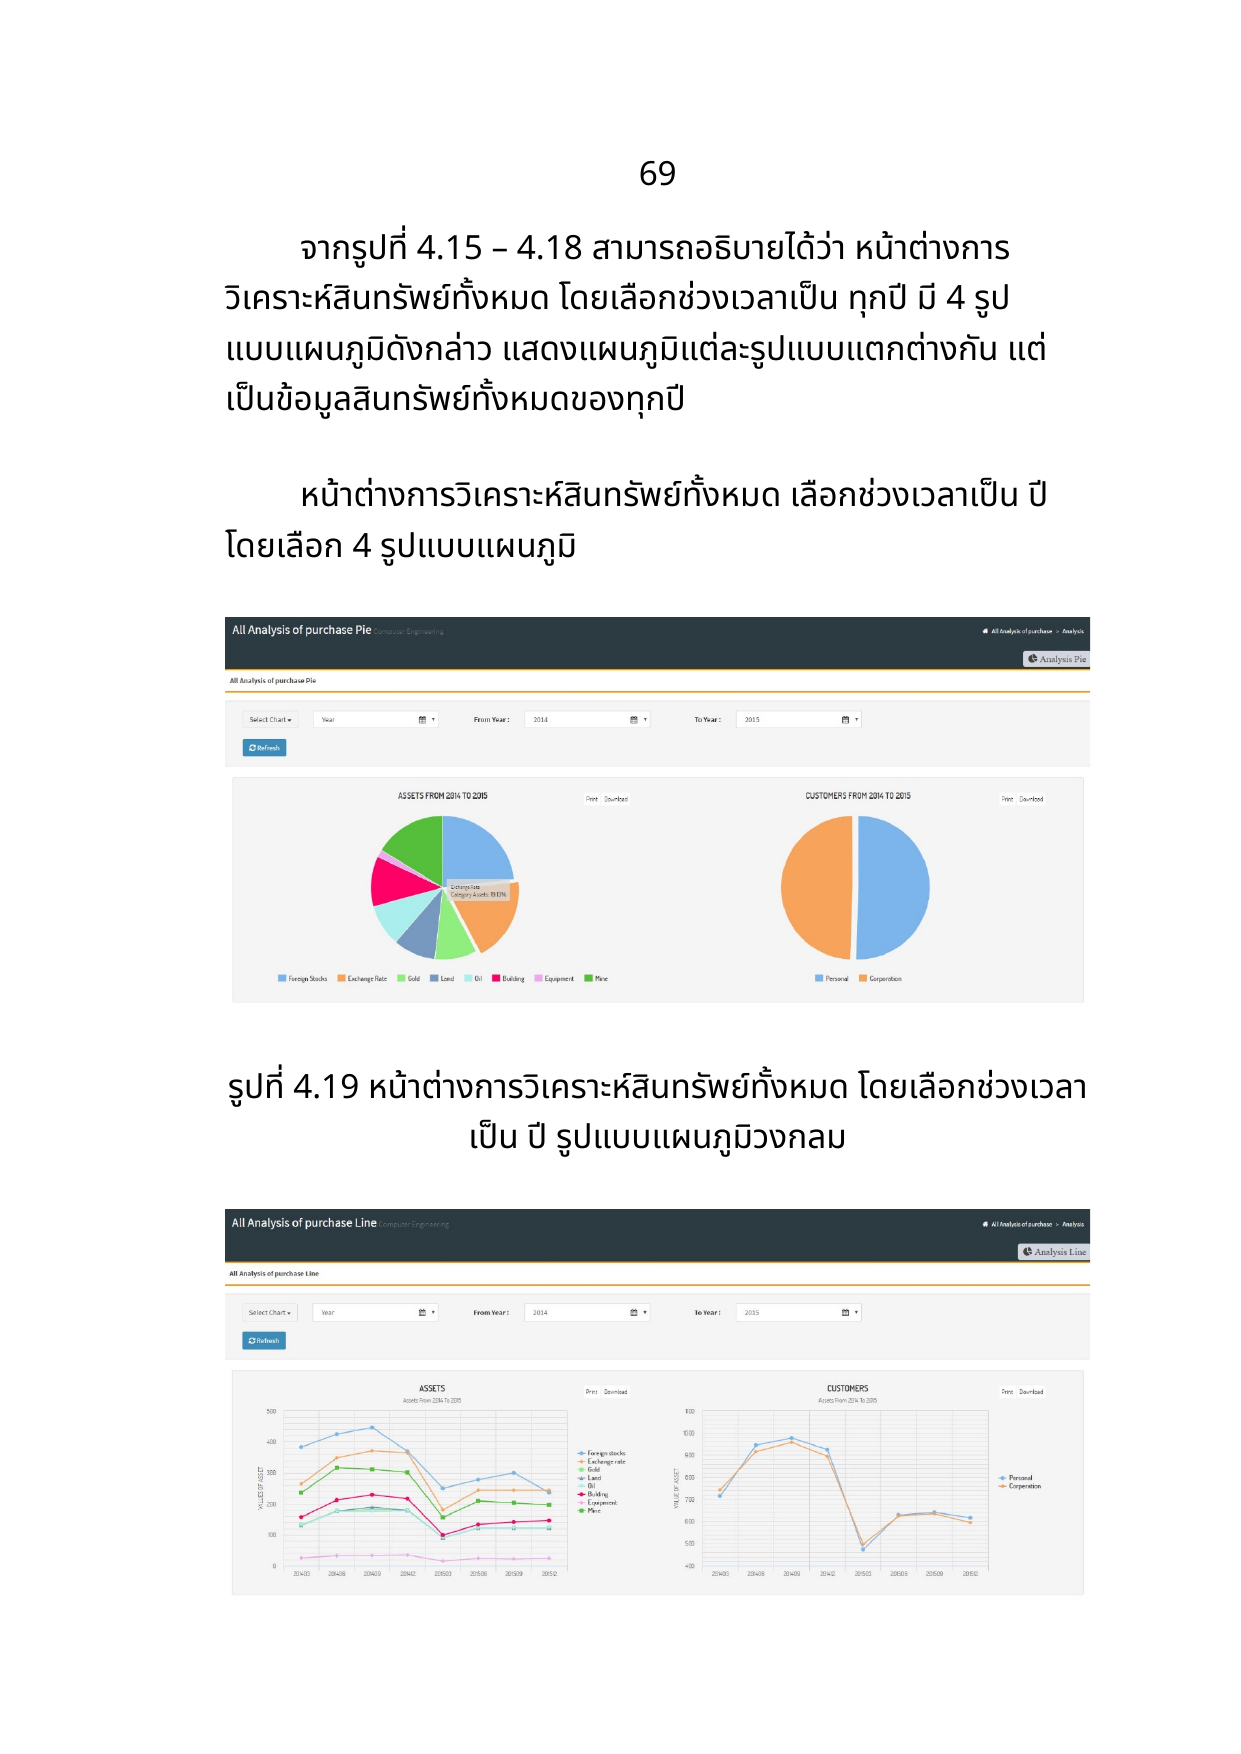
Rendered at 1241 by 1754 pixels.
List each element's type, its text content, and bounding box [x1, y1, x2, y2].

text รูปที่ 4.19 หน้าต่างการวิเคราะห์สินทรัพย์ทั้งหมด โดยเลือกช่วงเวลาเป็น ปี รูปแบบแผนภูมิวงกลม [225, 1063, 1090, 1164]
picture [225, 617, 1091, 1018]
picture [225, 1209, 1091, 1612]
text จากรูปที่ 4.15 – 4.18 สามารถอธิบายได้ว่า หน้าต่างการวิเคราะห์สินทรัพย์ทั้งหมด โดยเลือกช่วงเวลาเป็น ทุกปี มี 4 รูปแบบแผนภูมิดังกล่าว แสดงแผนภูมิแต่ละรูปแบบแตกต่างกัน แต่เป็นข้อมูลสินทรัพย์ทั้งหมดของทุกปี [225, 223, 1090, 426]
text หน้าต่างการวิเคราะห์สินทรัพย์ทั้งหมด เลือกช่วงเวลาเป็น ปี โดยเลือก 4 รูปแบบแผนภูมิ [225, 471, 1090, 572]
